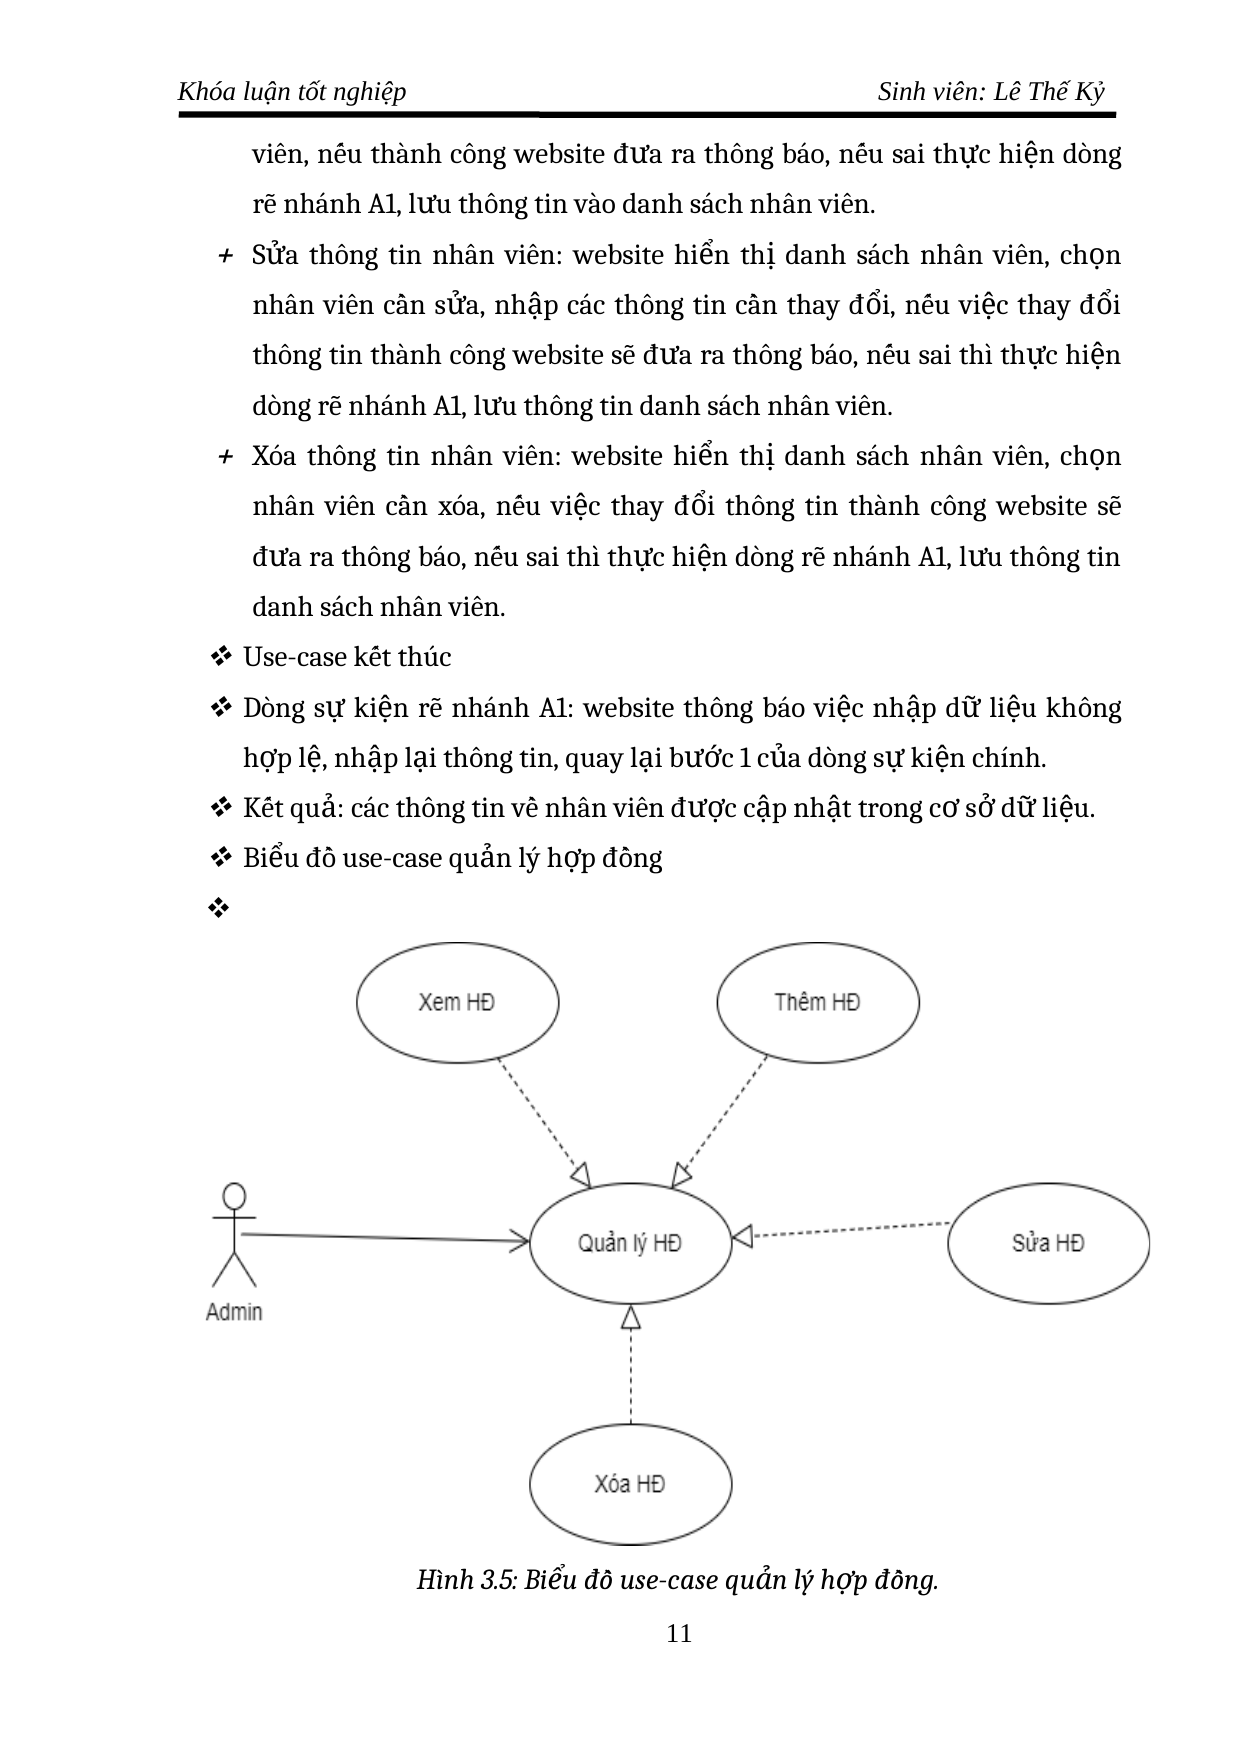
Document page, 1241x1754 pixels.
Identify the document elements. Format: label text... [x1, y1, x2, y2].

picture [205, 942, 1151, 1546]
text Use-case kết thúc [205, 640, 1122, 674]
text Biểu đồ use-case quản lý hợp đồng [205, 842, 1122, 875]
text Kết quả: các thông tin về nhân viên được cập nhật trong cơ sở dữ liệu. [205, 791, 1122, 825]
text Hình 3.5: Biểu đồ use-case quản lý hợp đồng. [177, 1563, 1122, 1596]
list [215, 137, 1122, 221]
list Xóa thông tin nhân viên: website hiển thị danh sách nhân viên, chọn nhân viên cần xóa, nếu việc thay đổi thông tin thành công website sẽ đưa ra thông báo, nếu sai thì thực hiện dòng rẽ nhánh A1, lưu thông tin danh sách nhân viên. [215, 439, 1122, 624]
list Sửa thông tin nhân viên: website hiển thị danh sách nhân viên, chọn nhân viên cần sửa, nhập các thông tin cần thay đổi, nếu việc thay đổi thông tin thành công website sẽ đưa ra thông báo, nếu sai thì thực hiện dòng rẽ nhánh A1, lưu thông tin danh sách nhân viên. [215, 238, 1122, 422]
text Dòng sự kiện rẽ nhánh A1: website thông báo việc nhập dữ liệu không hợp lệ, nhập lại thông tin, quay lại bước 1 của dòng sự kiện chính. [205, 691, 1122, 774]
